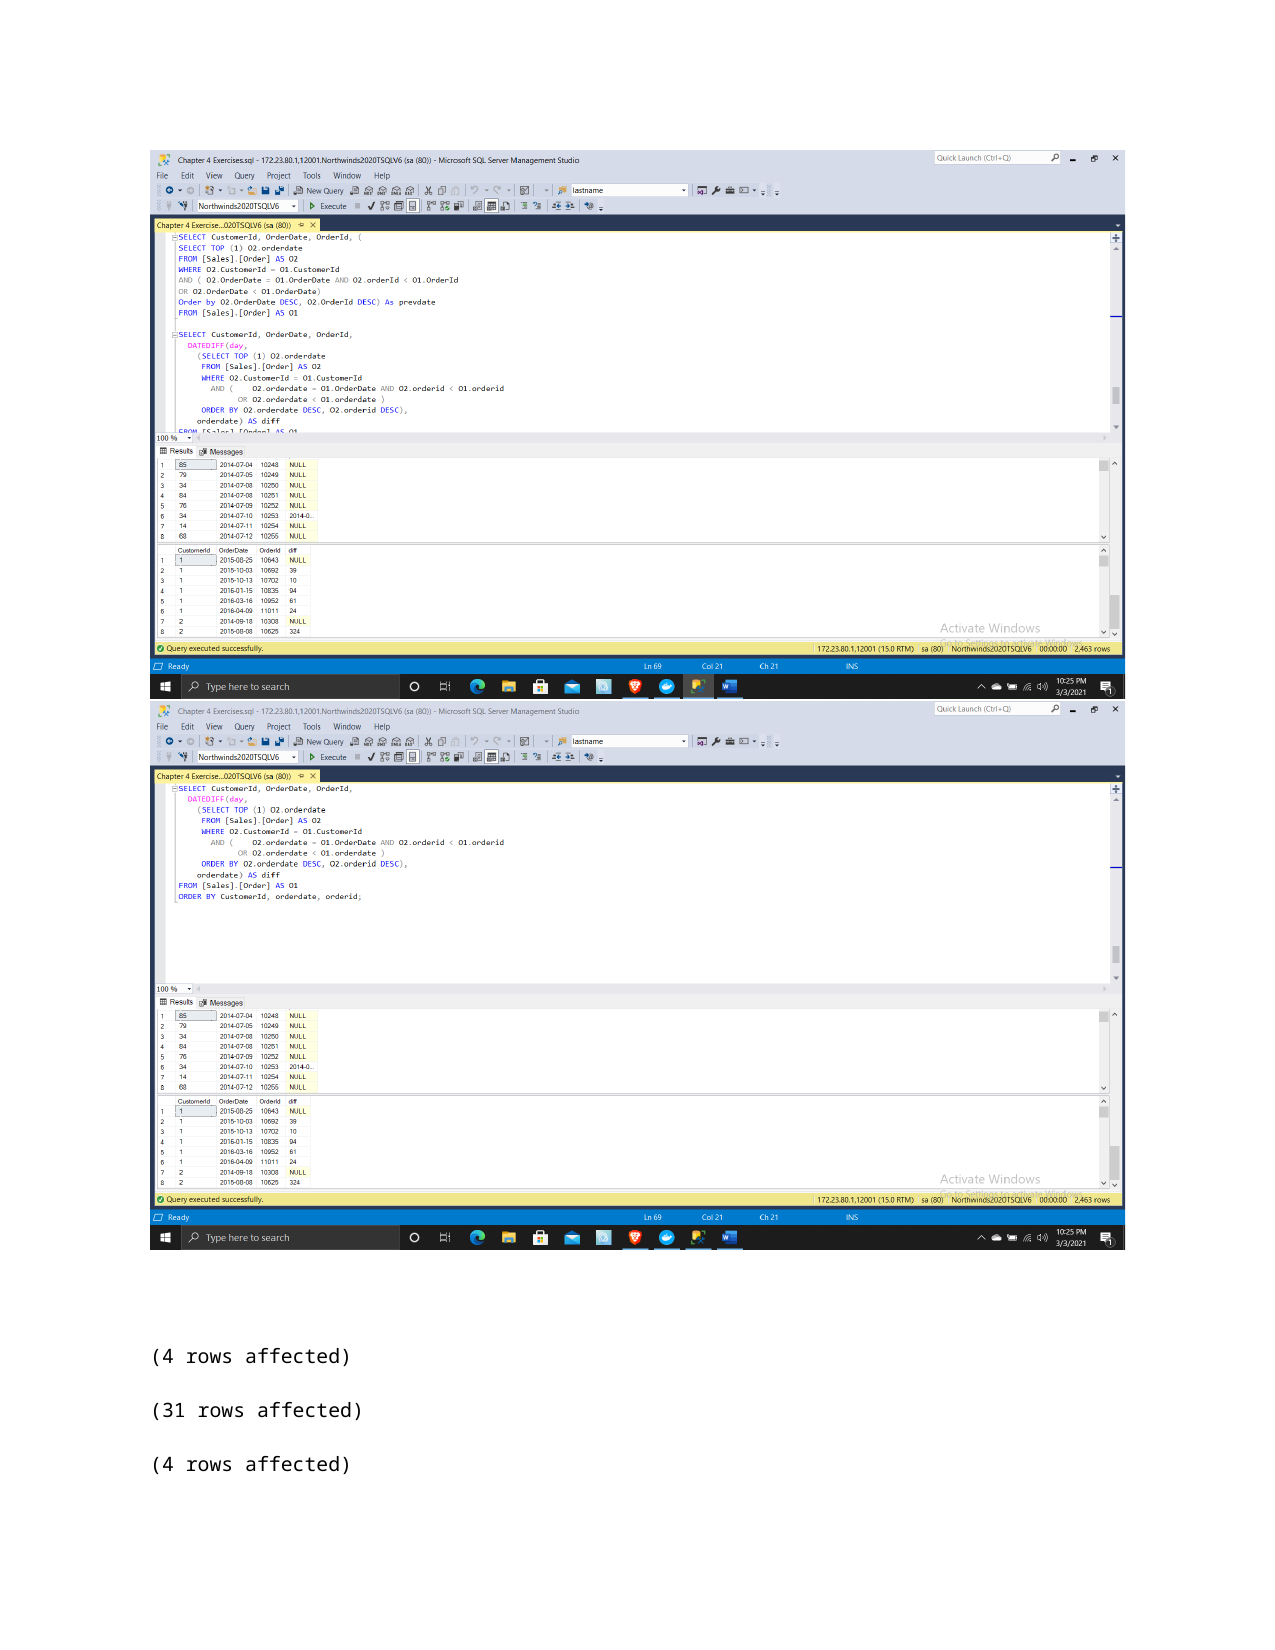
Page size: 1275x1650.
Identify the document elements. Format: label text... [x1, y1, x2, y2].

text (31 rows affected) [150, 1396, 1125, 1423]
text (4 rows affected) [150, 1342, 1125, 1369]
picture [150, 701, 1125, 1250]
text (4 rows affected) [150, 1450, 1125, 1477]
picture [150, 150, 1125, 699]
